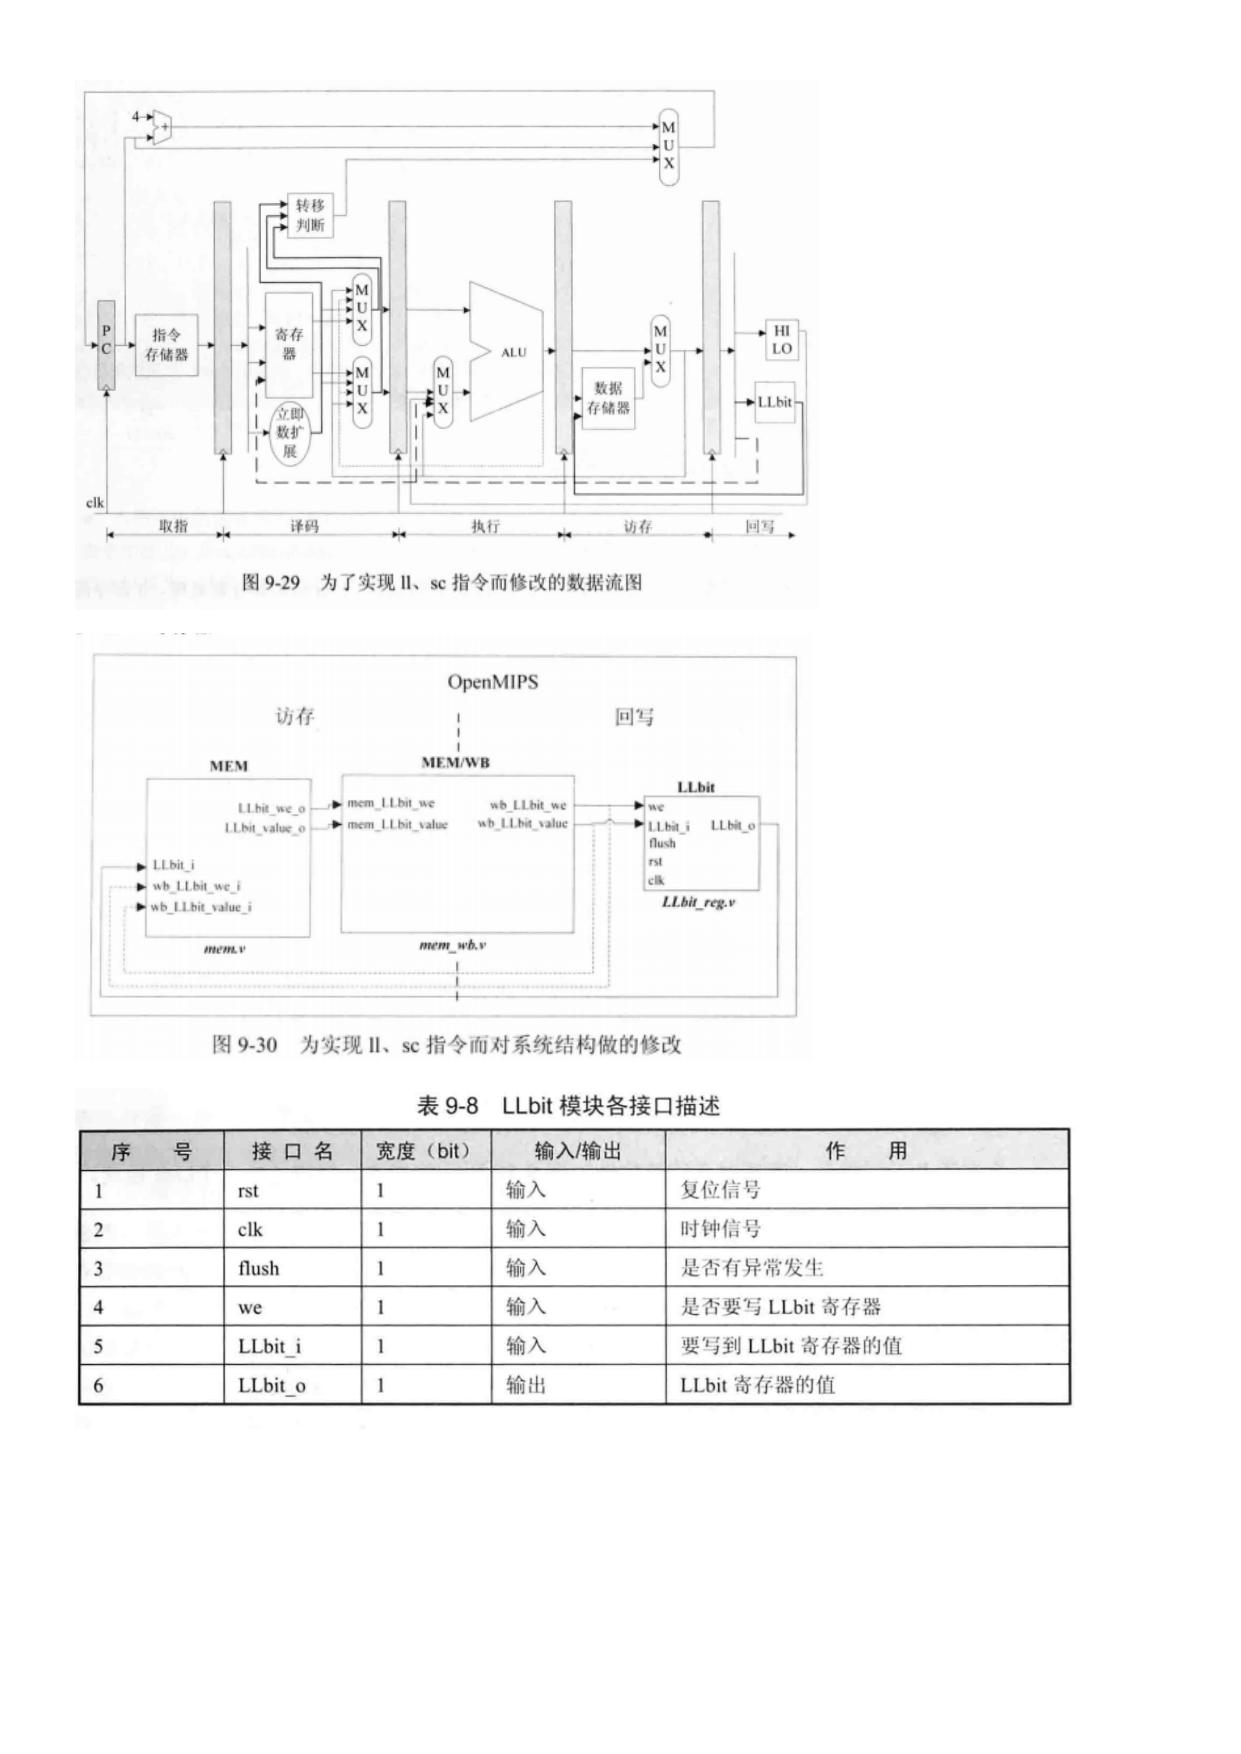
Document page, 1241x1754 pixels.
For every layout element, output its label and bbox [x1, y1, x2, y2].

picture [75, 1088, 1079, 1429]
picture [75, 80, 819, 610]
picture [75, 633, 813, 1062]
